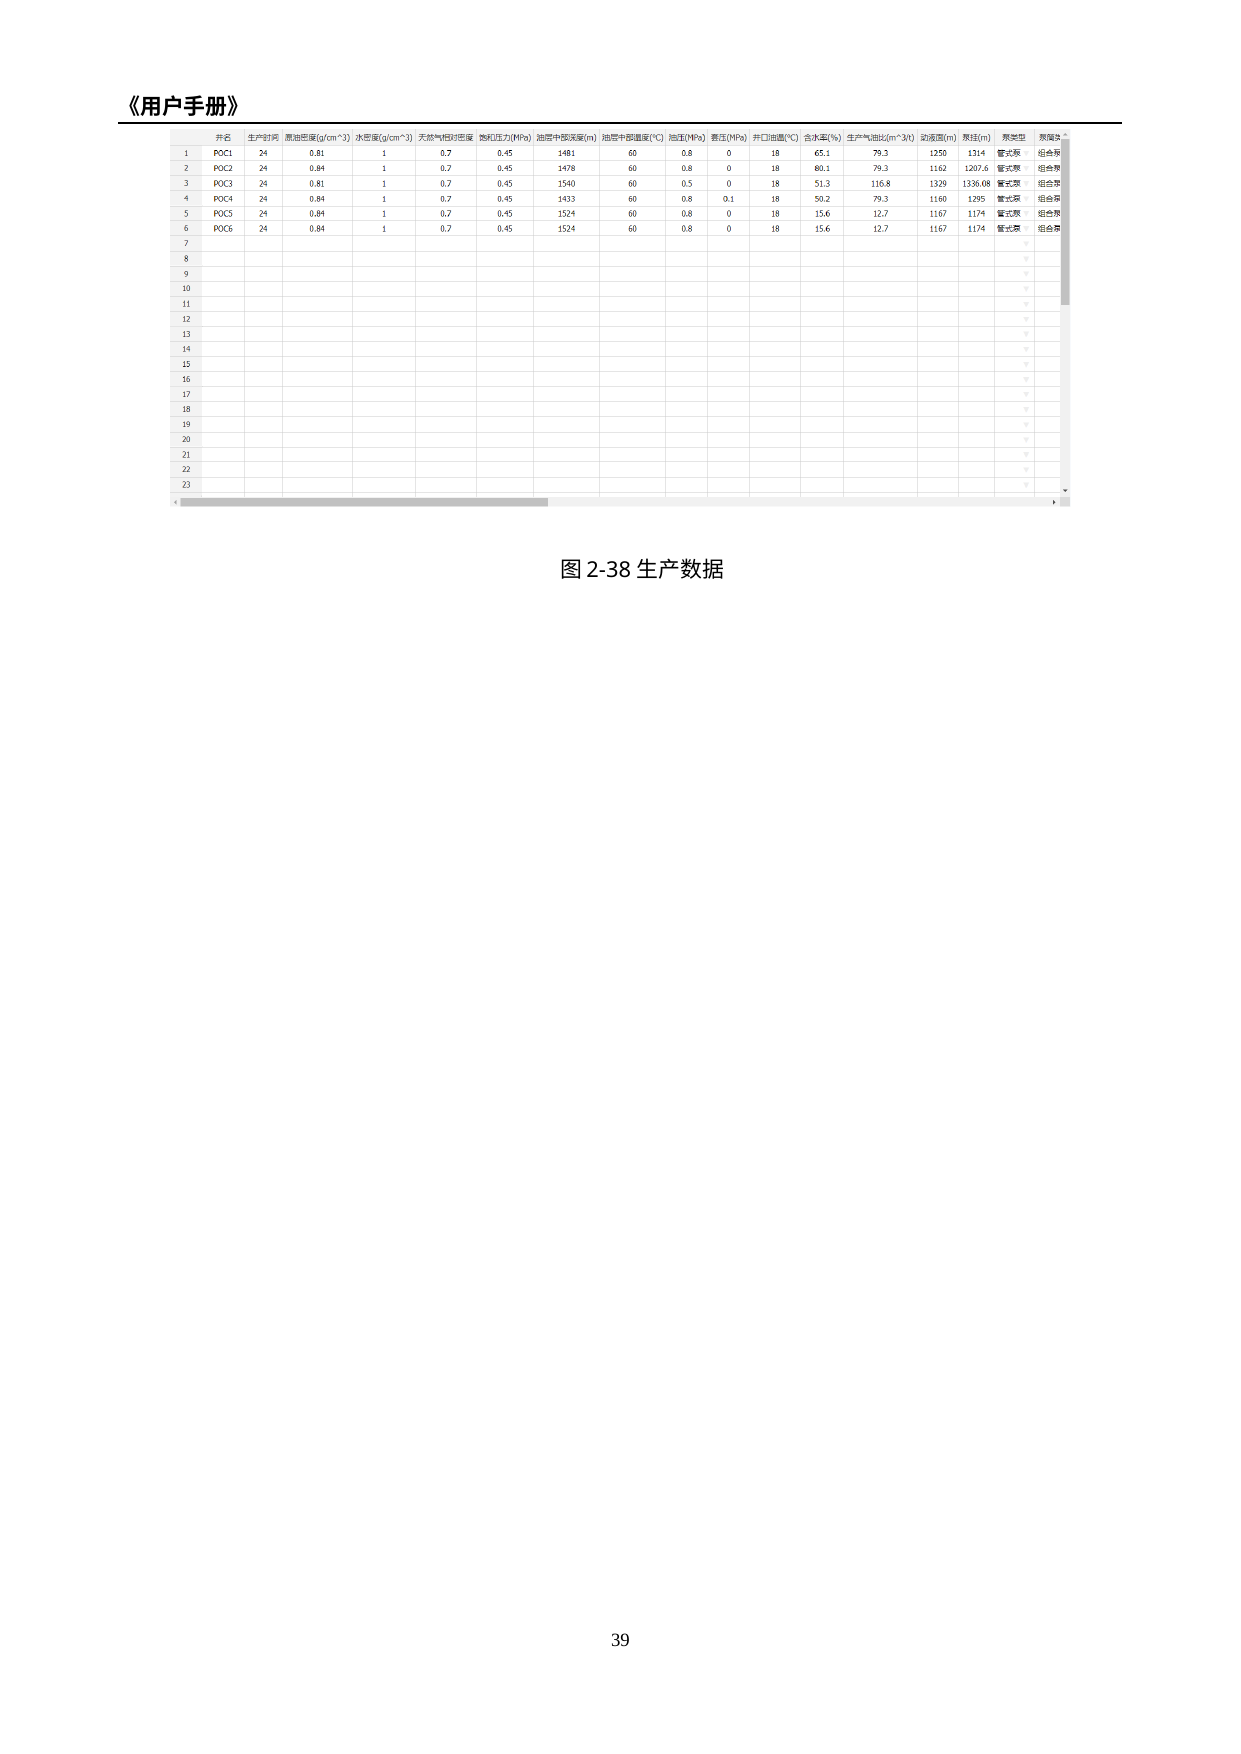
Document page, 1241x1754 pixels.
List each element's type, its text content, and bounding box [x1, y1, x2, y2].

picture [170, 129, 1071, 507]
text 图2-38 生产数据 [118, 551, 1122, 585]
